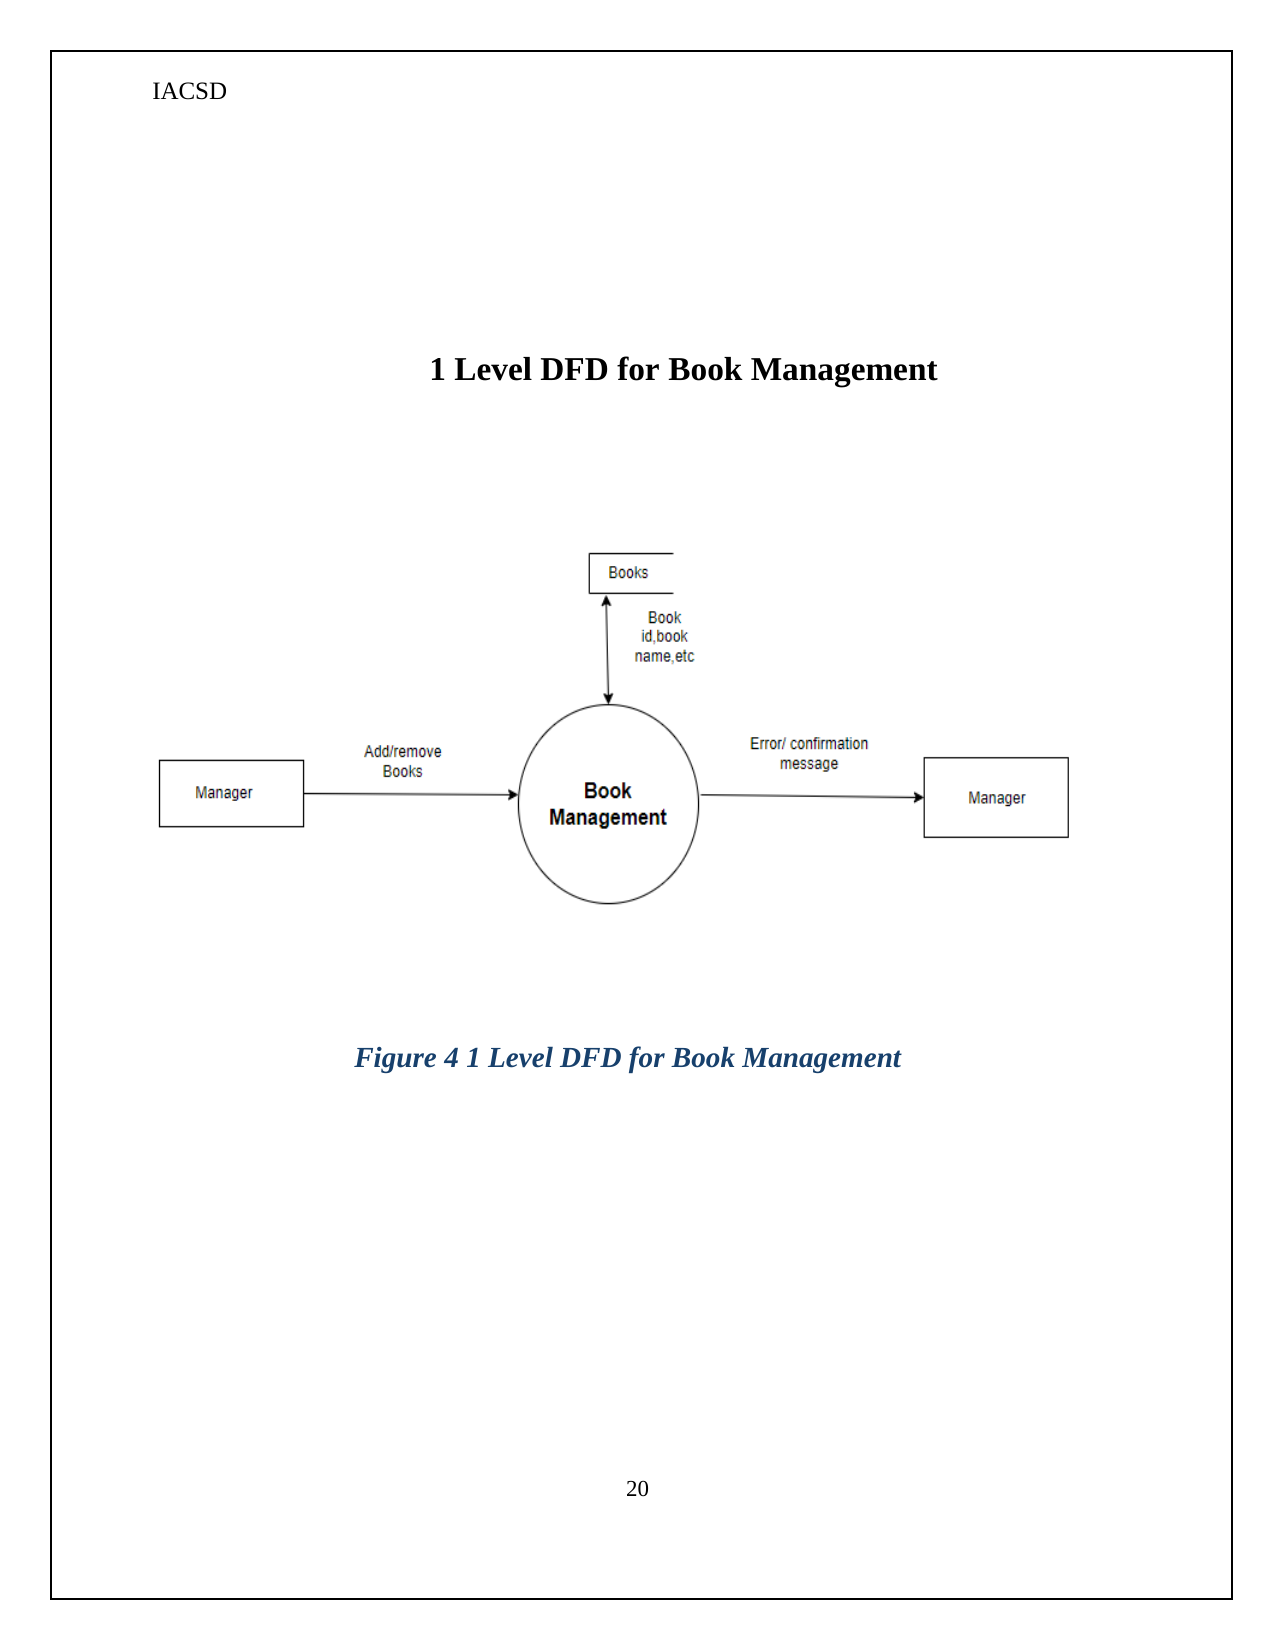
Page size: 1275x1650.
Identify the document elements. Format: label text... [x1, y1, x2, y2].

subtitle 1 Level DFD for Book Management [369, 349, 1231, 388]
text Figure 4 1 Level DFD for Book Management [279, 1040, 1231, 1073]
picture [129, 508, 1105, 976]
